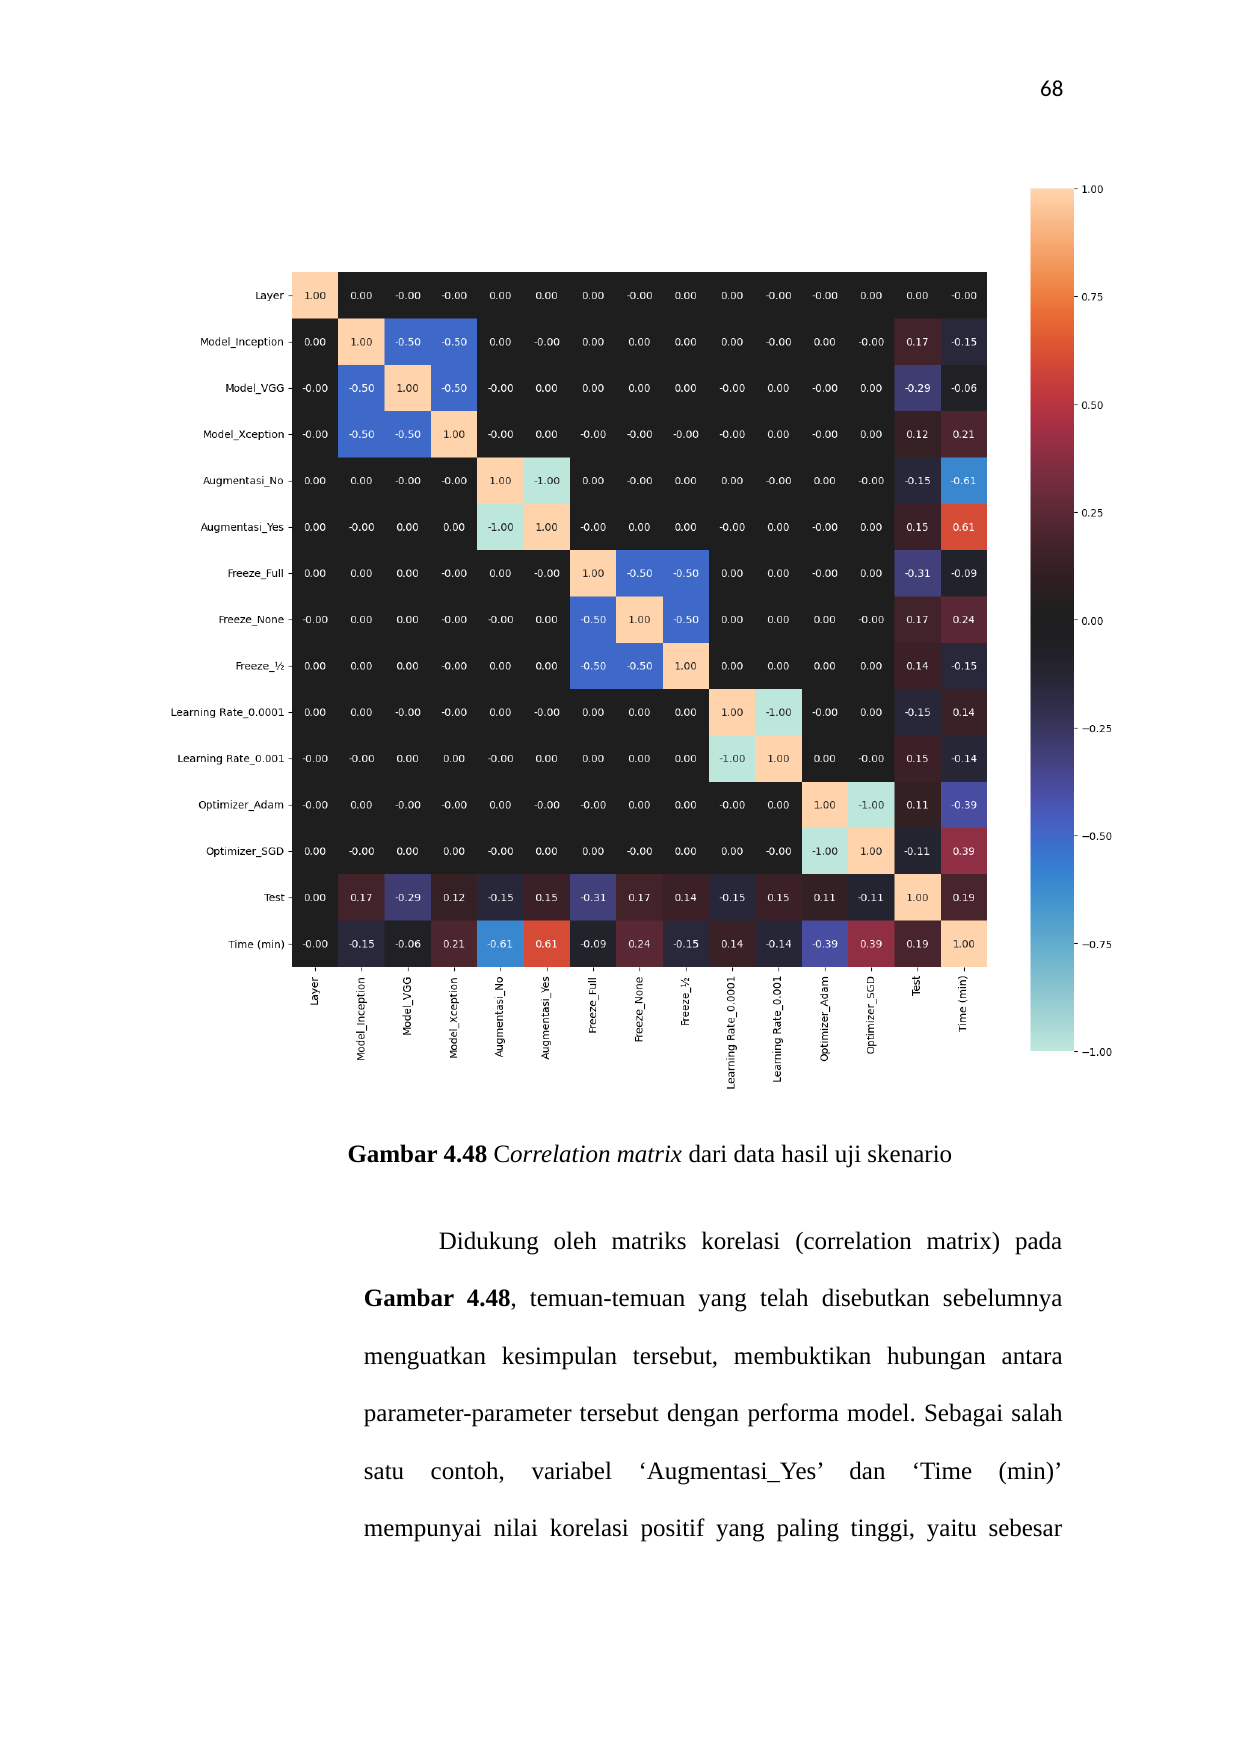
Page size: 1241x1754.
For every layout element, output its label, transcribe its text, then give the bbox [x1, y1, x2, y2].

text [364, 1226, 1063, 1542]
picture [163, 177, 1119, 1095]
